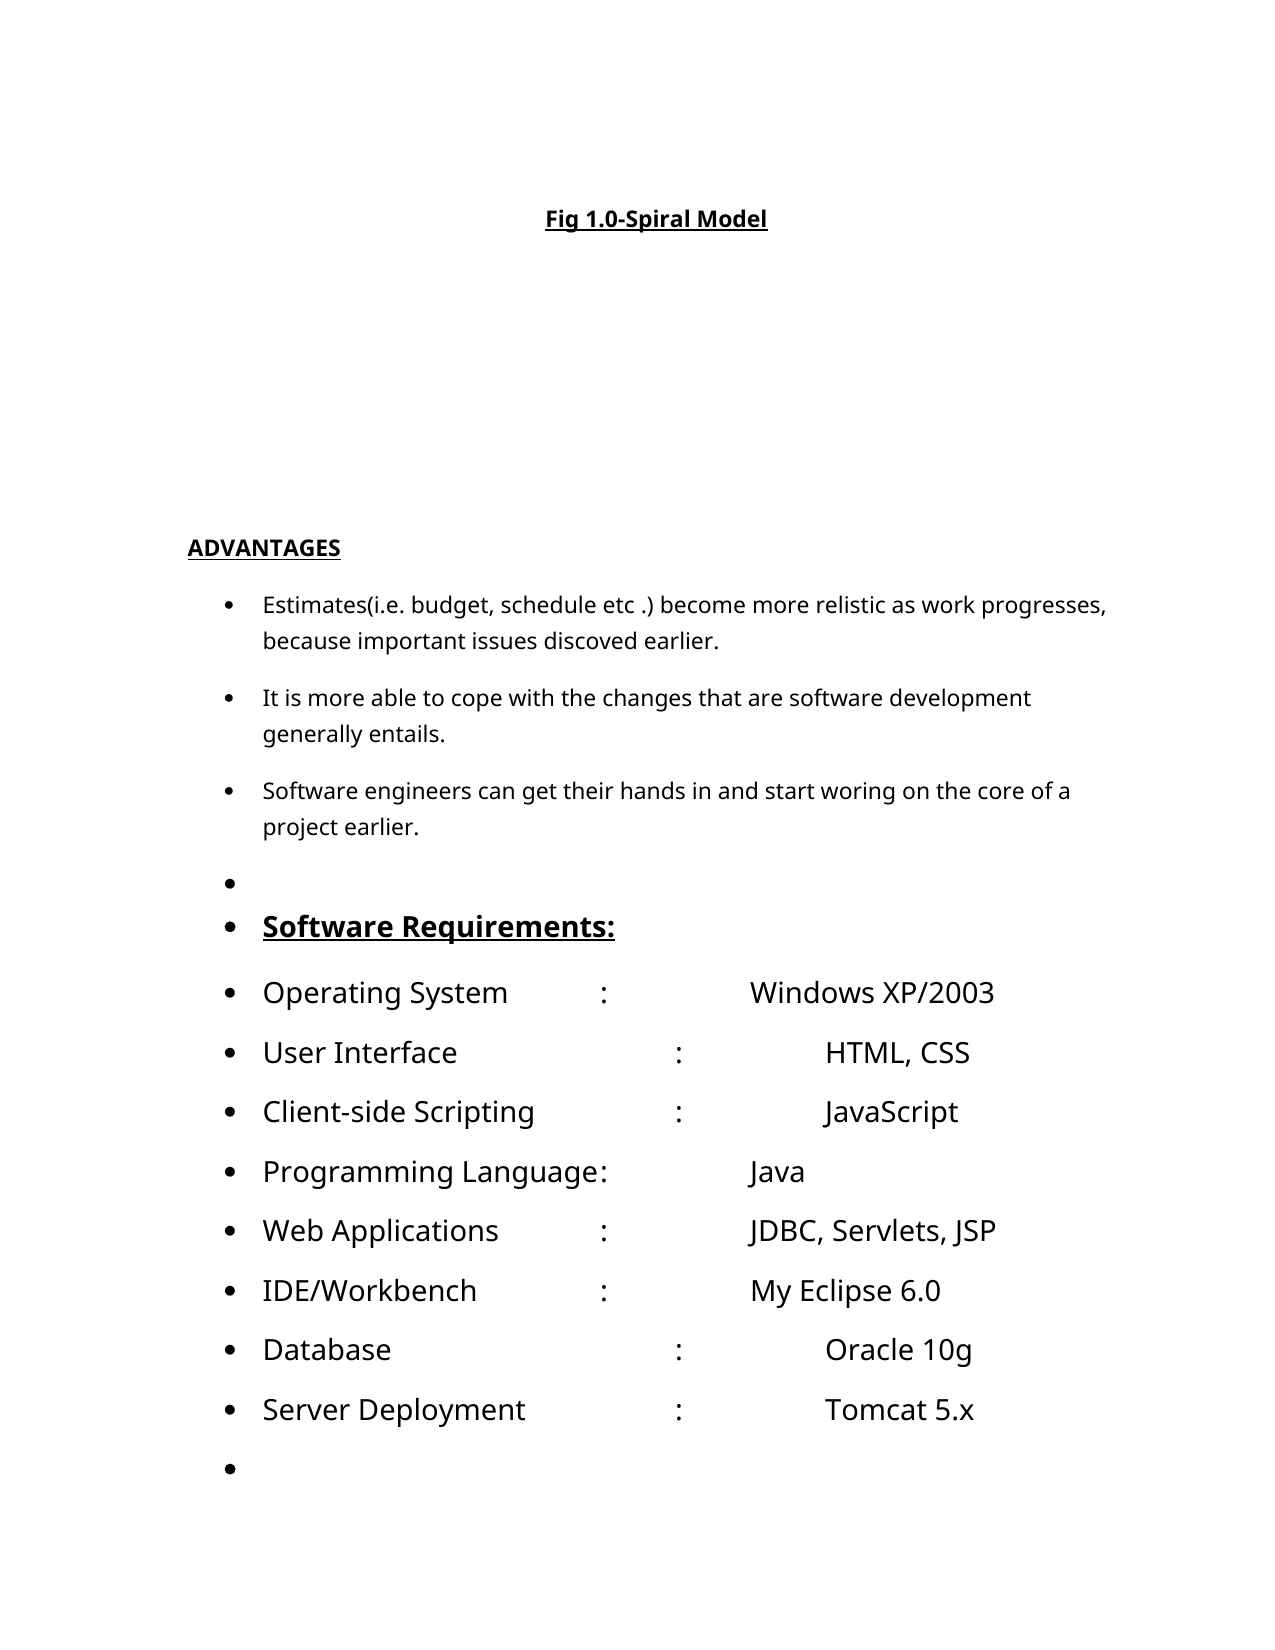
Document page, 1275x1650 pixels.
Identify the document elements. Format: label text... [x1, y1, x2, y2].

list Operating System : Windows XP/2003 [225, 972, 1125, 1012]
text Fig 1.0-Spiral Model [187, 203, 1125, 234]
list Server Deployment : Tomcat 5.x [225, 1389, 1125, 1428]
list User Interface : HTML, CSS [225, 1032, 1125, 1072]
list Programming Language : Java [225, 1151, 1125, 1191]
text ADVANTAGES [187, 532, 1125, 564]
list Software engineers can get their hands in and start woring on the core of a project earlier. [225, 774, 1125, 842]
list Client-side Scripting : JavaScript [225, 1091, 1125, 1131]
list It is more able to cope with the changes that are software development generally entails. [225, 682, 1125, 749]
list Software Requirements: [225, 906, 1125, 946]
list Database : Oracle 10g [225, 1329, 1125, 1369]
list Web Applications : JDBC, Servlets, JSP [225, 1210, 1125, 1250]
list IDE/Workbench : My Eclipse 6.0 [225, 1270, 1125, 1309]
list Estimates(i.e. budget, schedule etc .) become more relistic as work progresses, because important issues discoved earlier. [225, 589, 1125, 656]
